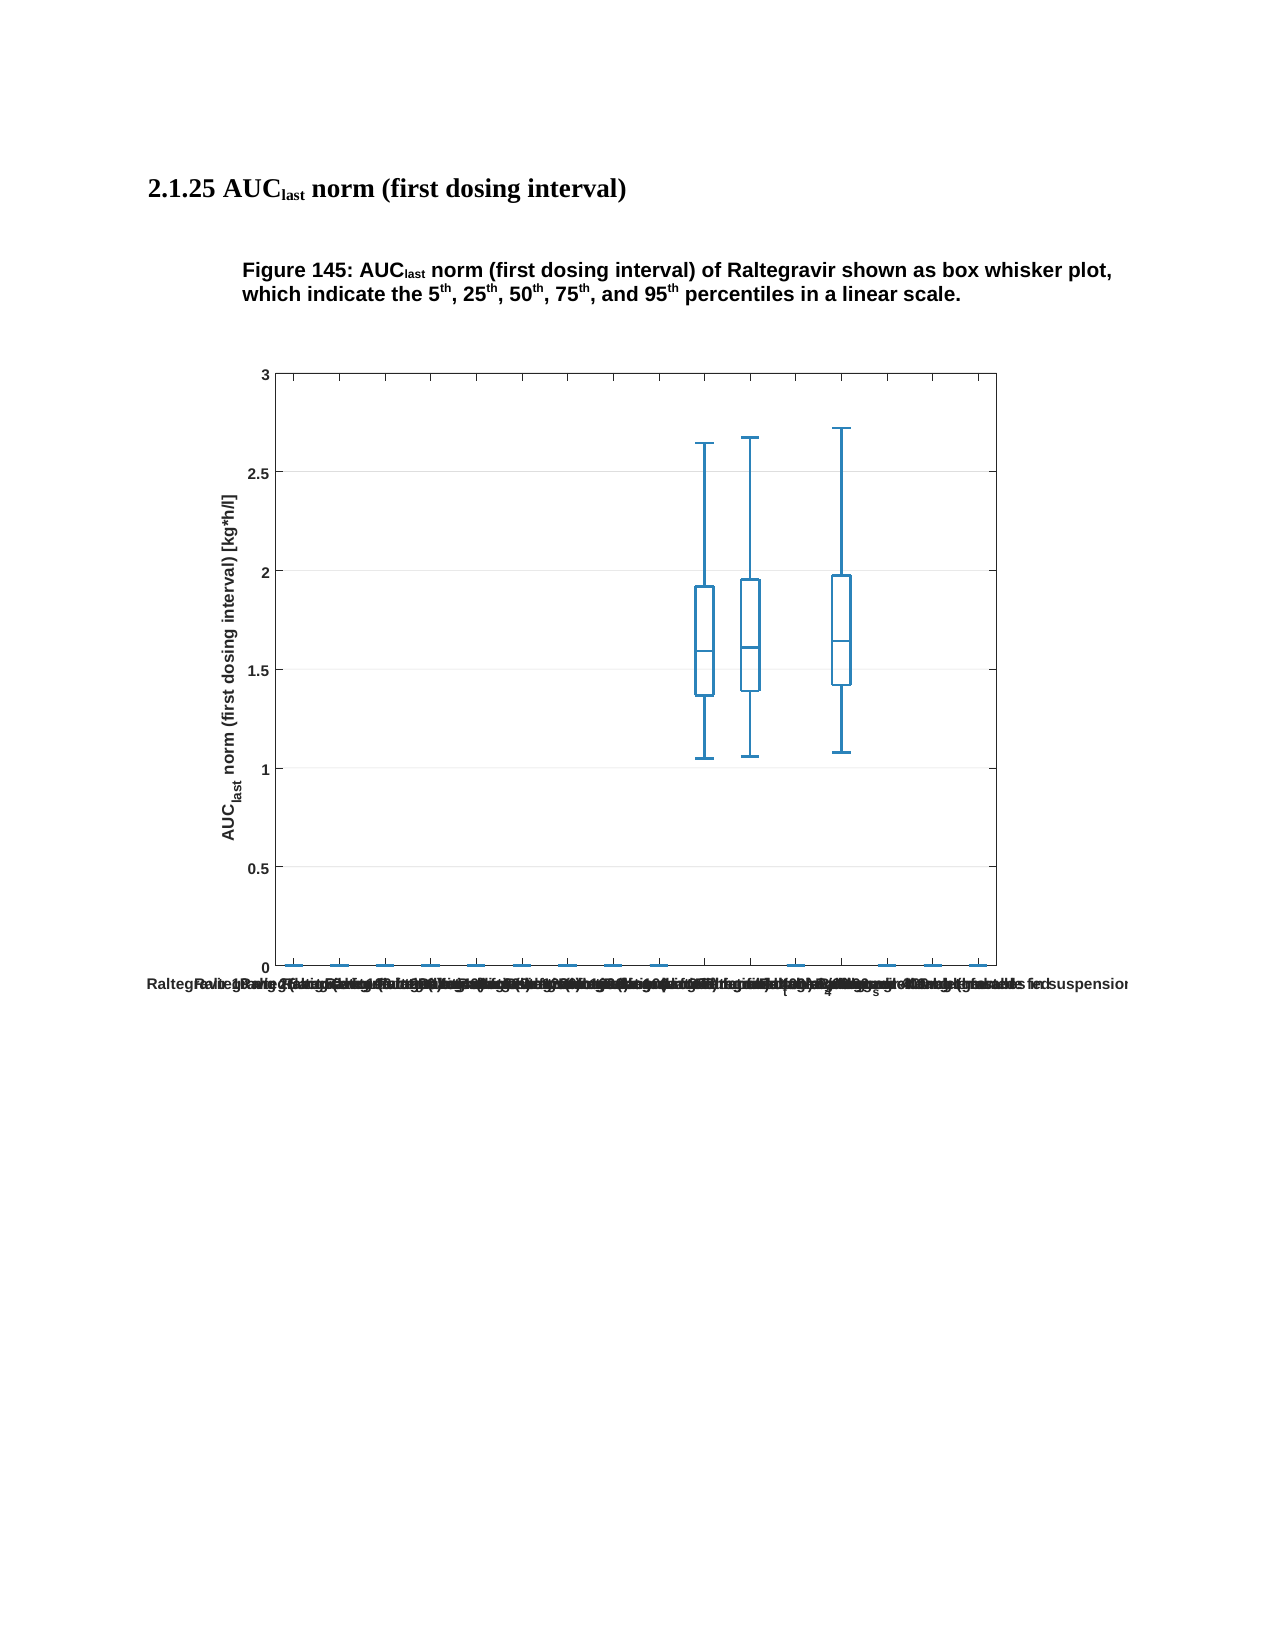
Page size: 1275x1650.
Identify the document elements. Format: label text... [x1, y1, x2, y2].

subtitle AUClast norm (first dosing interval) [148, 173, 1127, 204]
